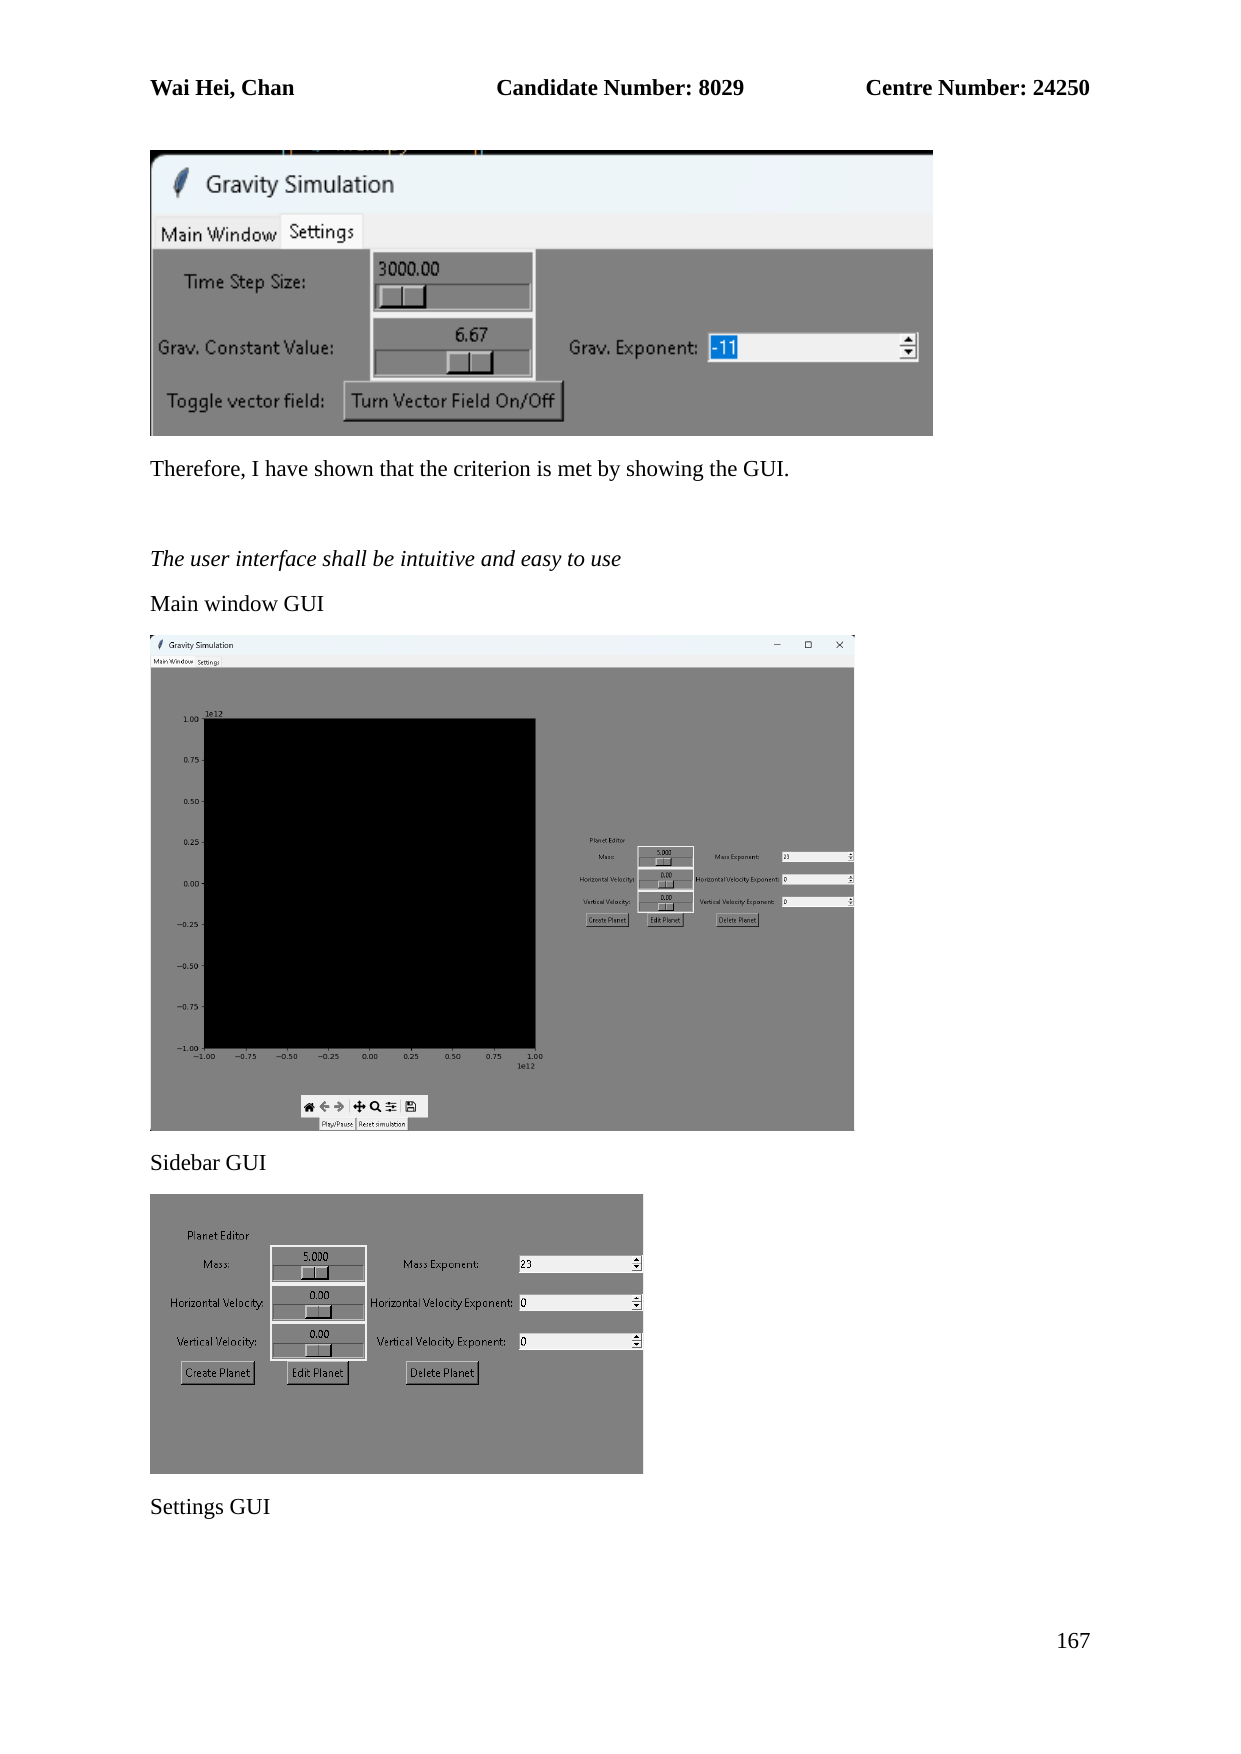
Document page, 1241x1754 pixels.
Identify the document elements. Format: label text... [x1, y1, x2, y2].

text Therefore, I have shown that the criterion is met by showing the GUI. [150, 455, 1090, 481]
picture [150, 150, 933, 436]
picture [150, 1194, 644, 1474]
text The user interface shall be intuitive and easy to use [150, 545, 1090, 571]
text Main window GUI [150, 590, 1090, 616]
text Sidebar GUI [150, 1149, 1090, 1175]
text Settings GUI [150, 1493, 1090, 1519]
picture [150, 635, 855, 1131]
